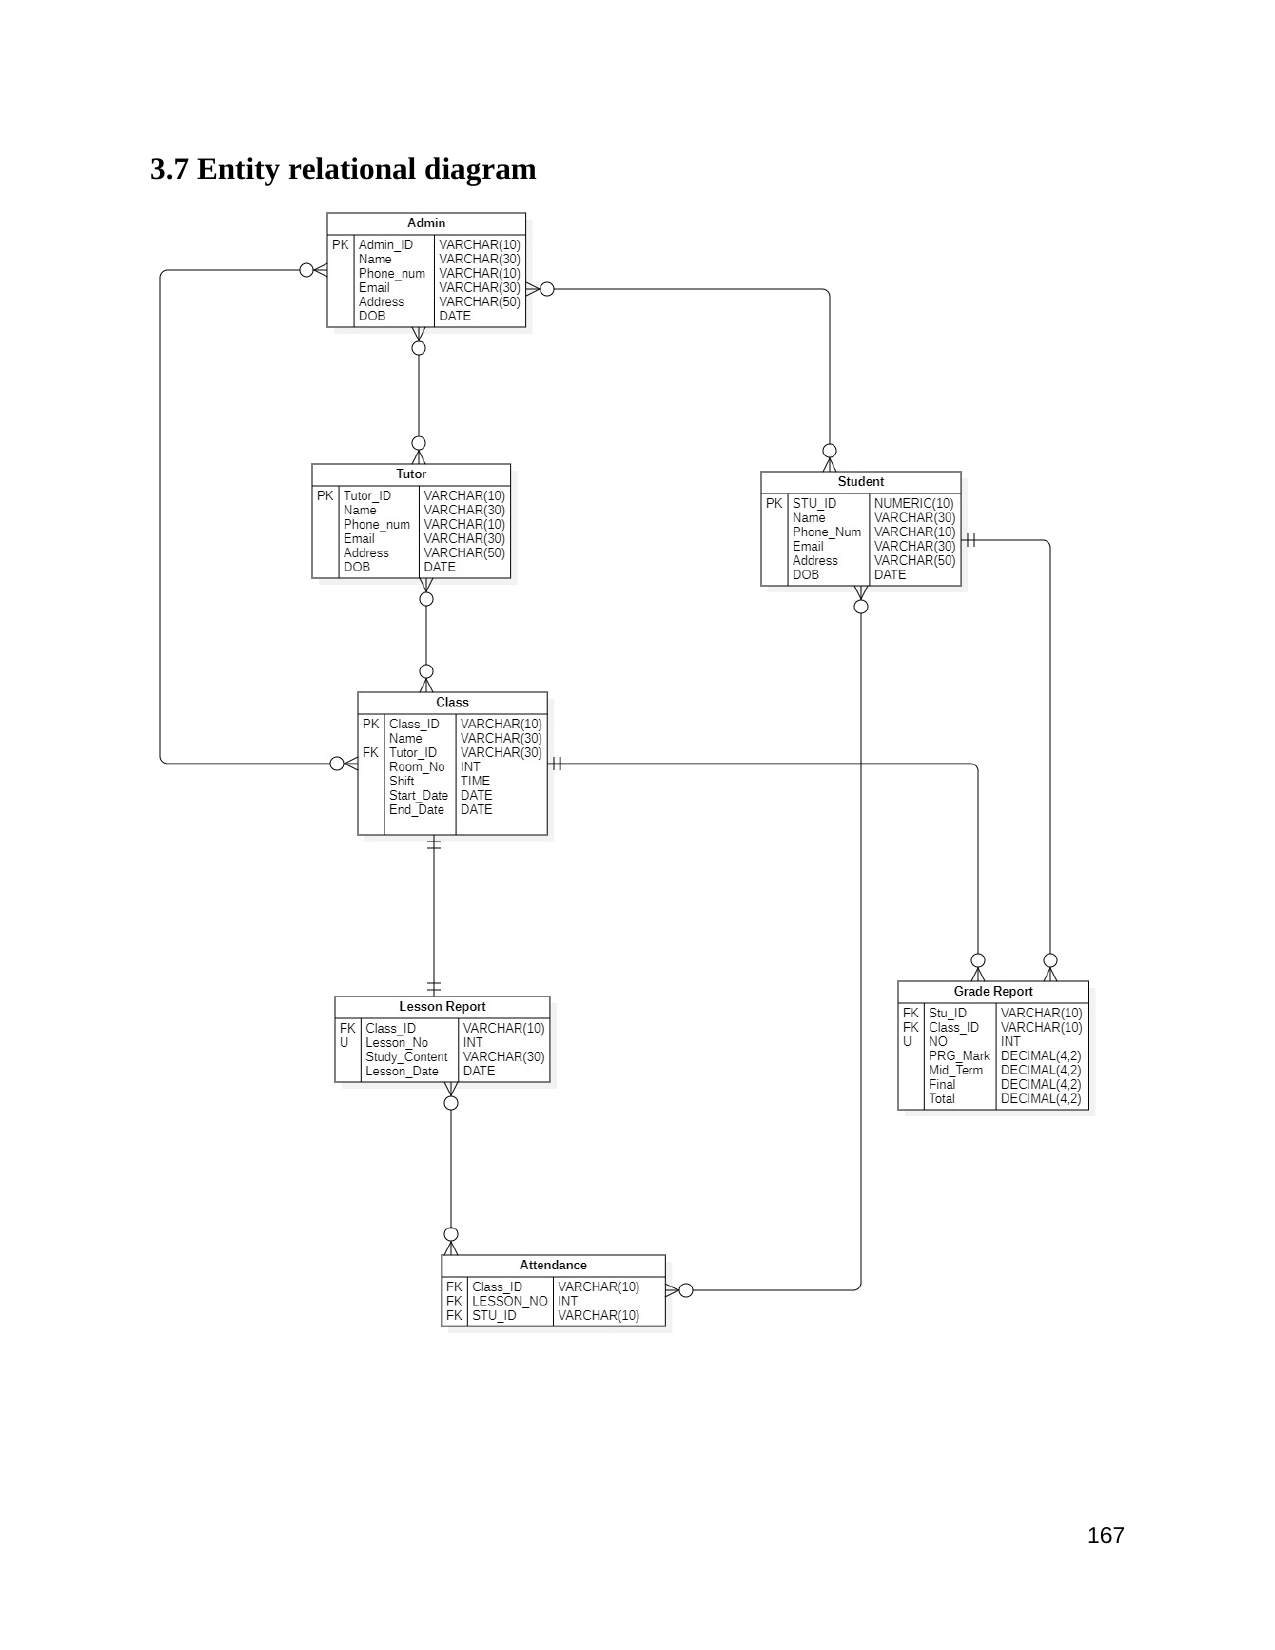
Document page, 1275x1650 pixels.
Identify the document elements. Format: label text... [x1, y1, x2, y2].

subtitle 3.7 Entity relational diagram [150, 150, 1125, 186]
picture [150, 203, 1125, 1364]
